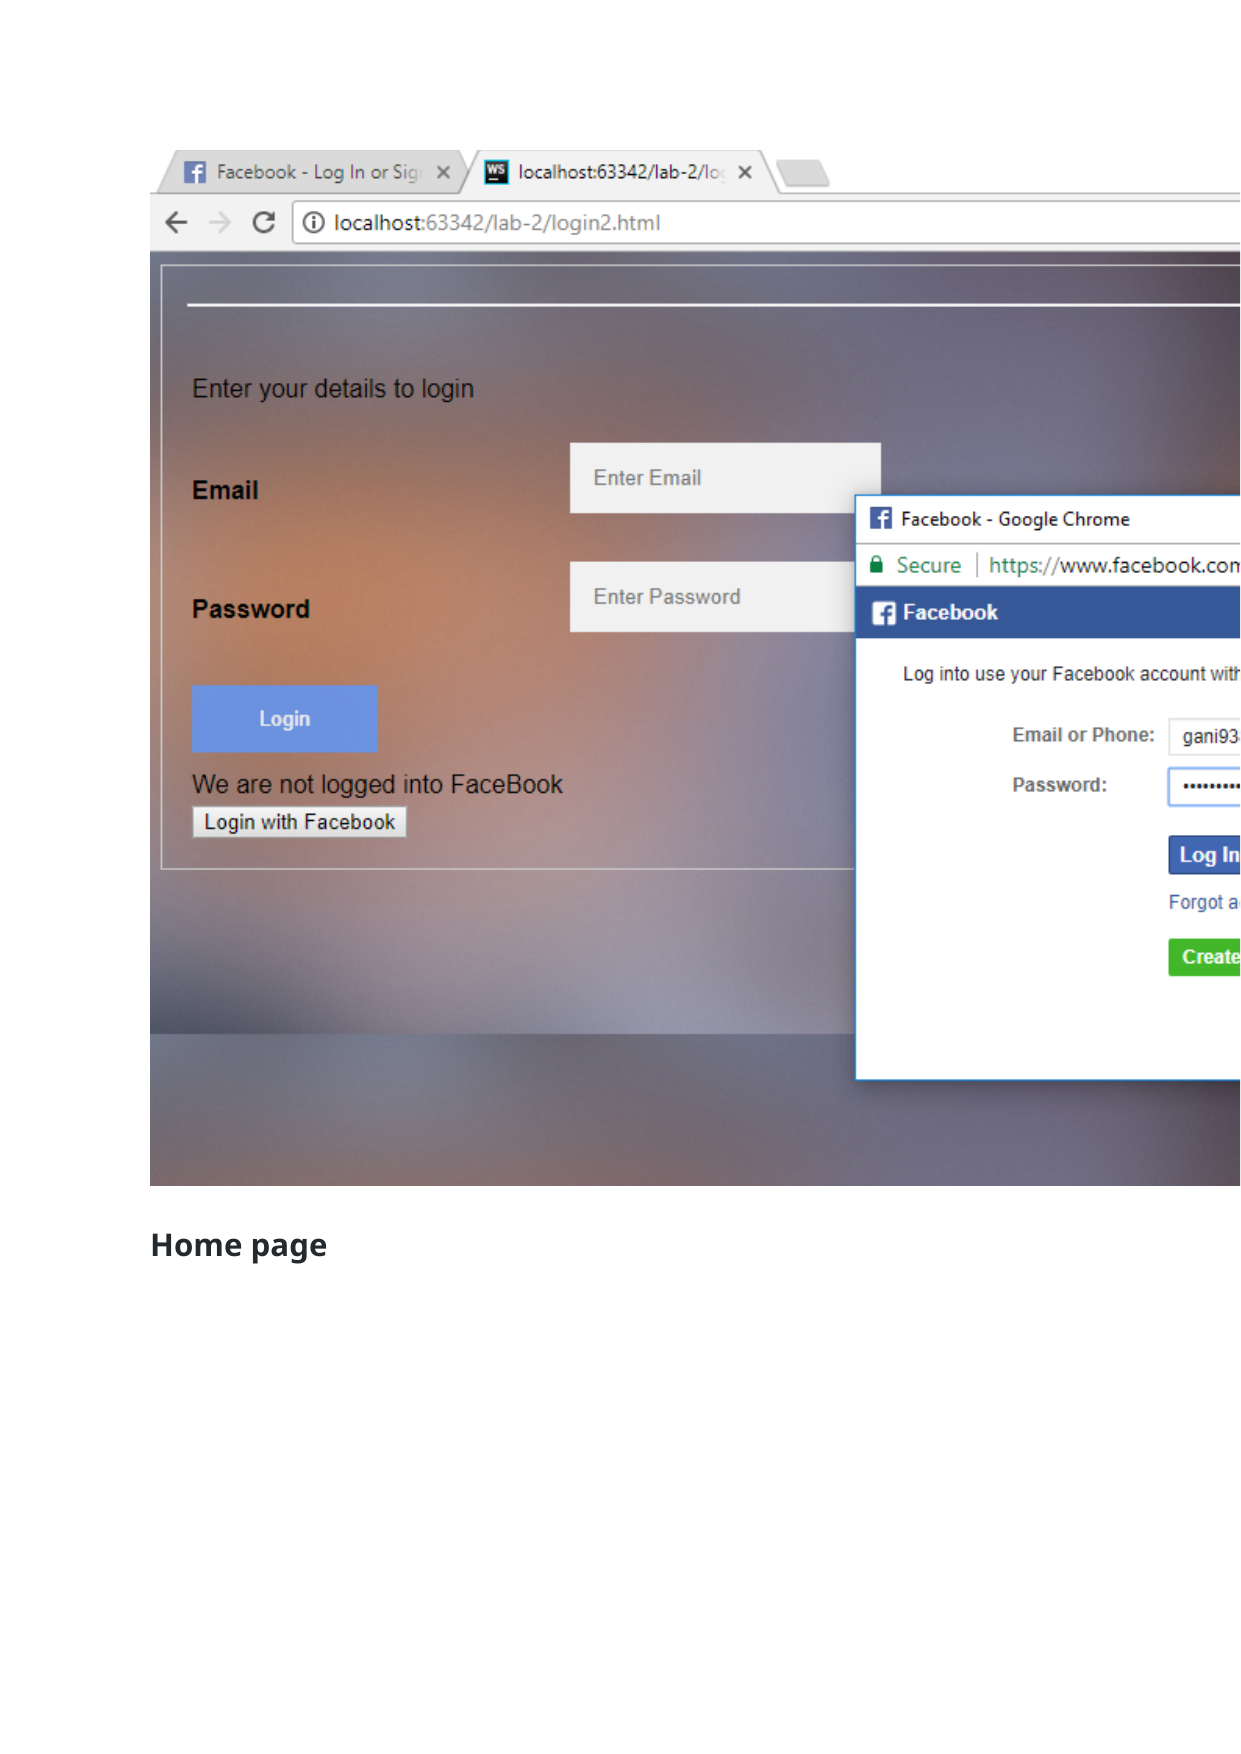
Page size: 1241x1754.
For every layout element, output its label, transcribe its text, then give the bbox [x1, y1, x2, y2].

picture [150, 150, 1241, 1186]
text Home page [150, 1223, 1090, 1266]
